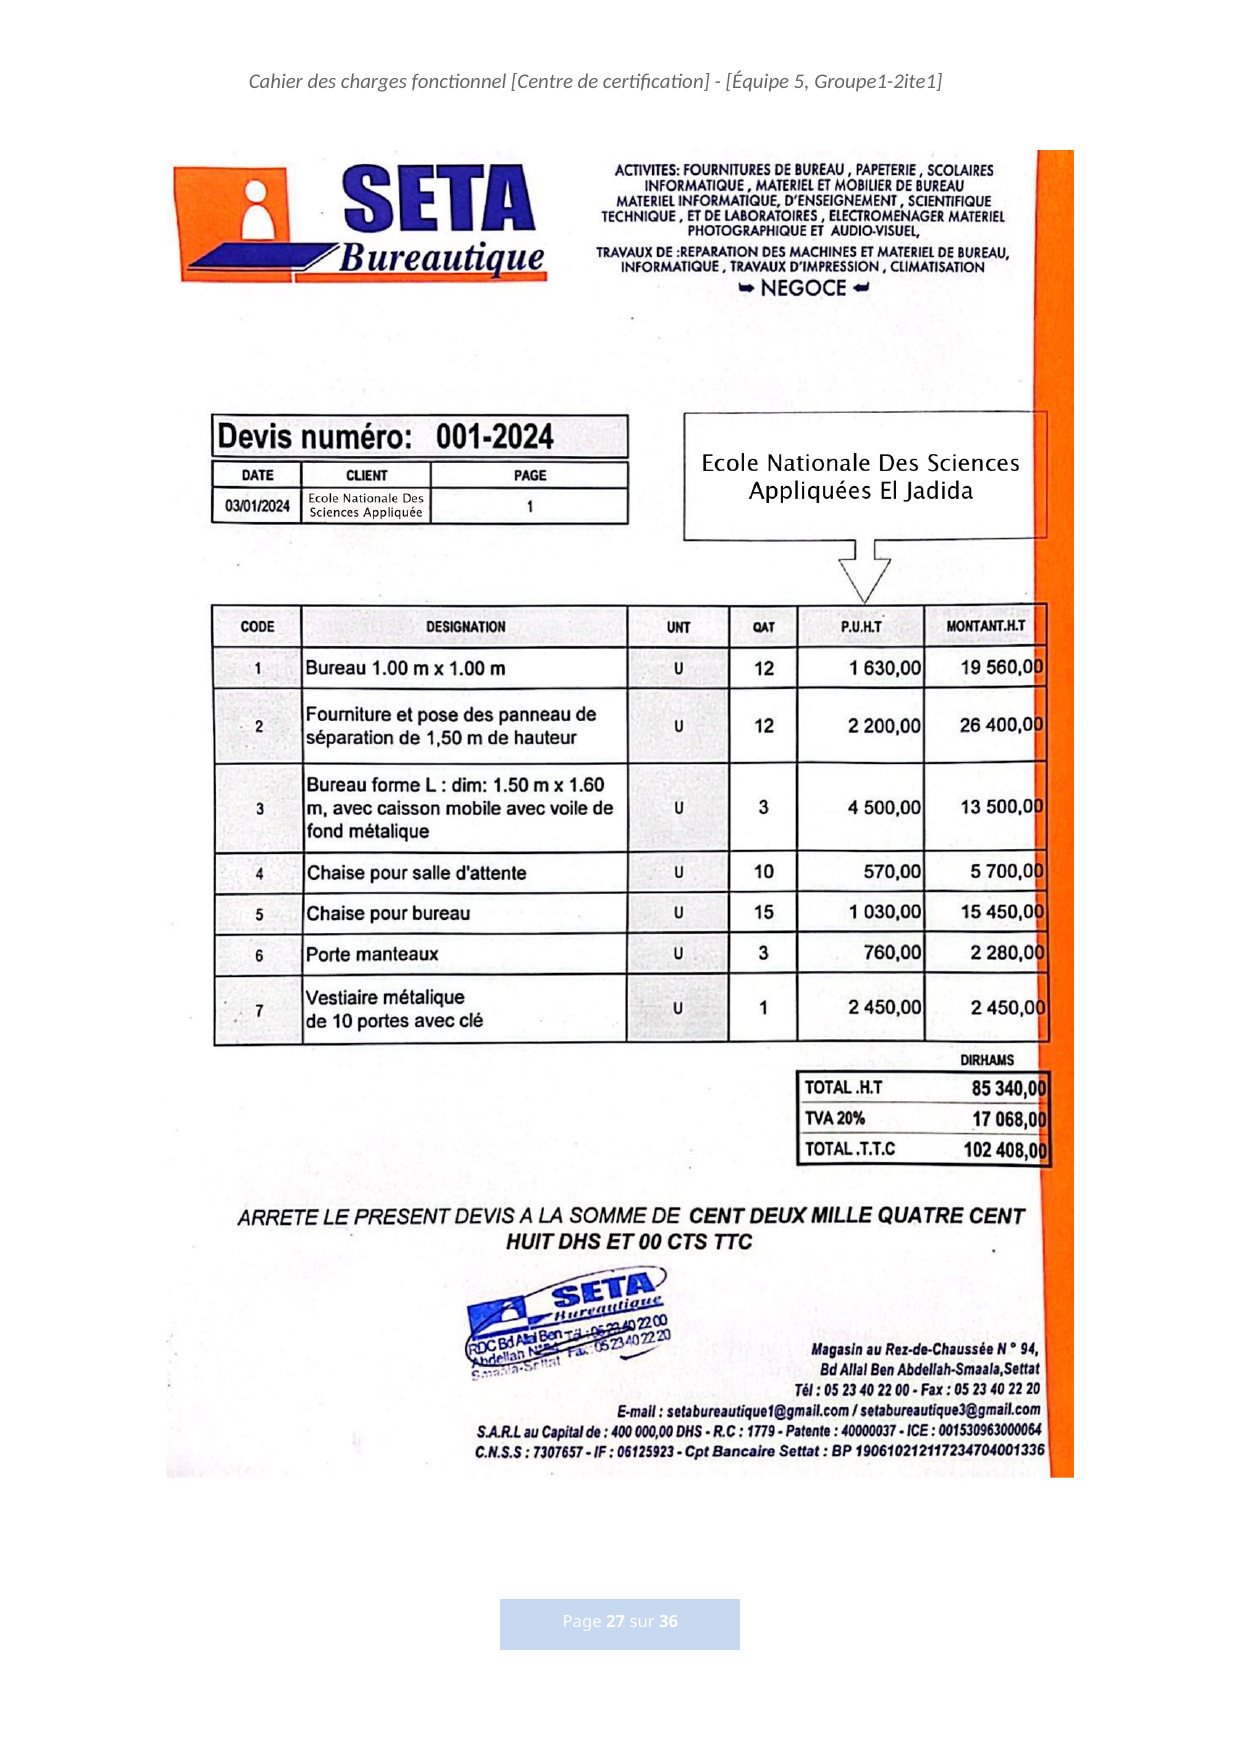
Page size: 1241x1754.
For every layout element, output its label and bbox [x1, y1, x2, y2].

picture [166, 150, 1074, 1478]
